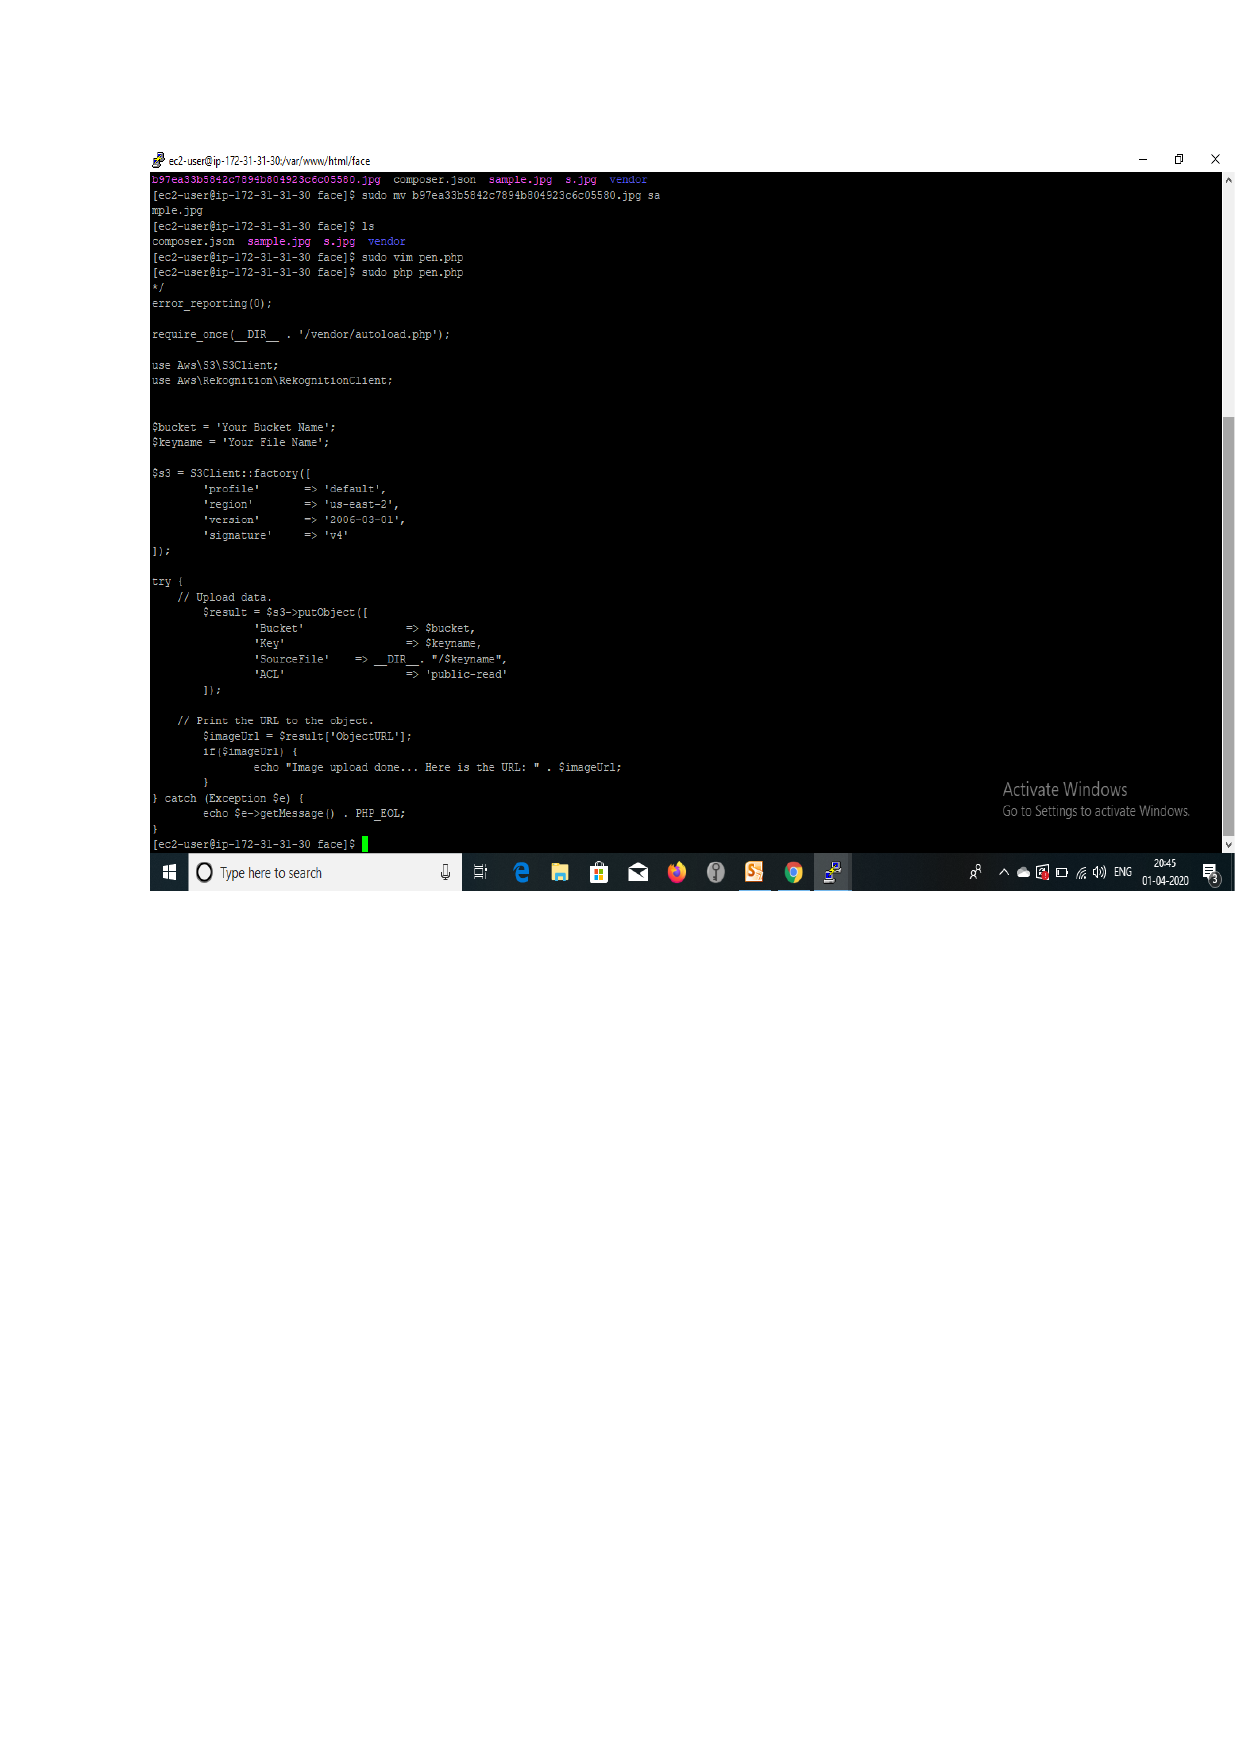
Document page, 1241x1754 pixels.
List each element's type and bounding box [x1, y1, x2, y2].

picture [150, 150, 1235, 891]
